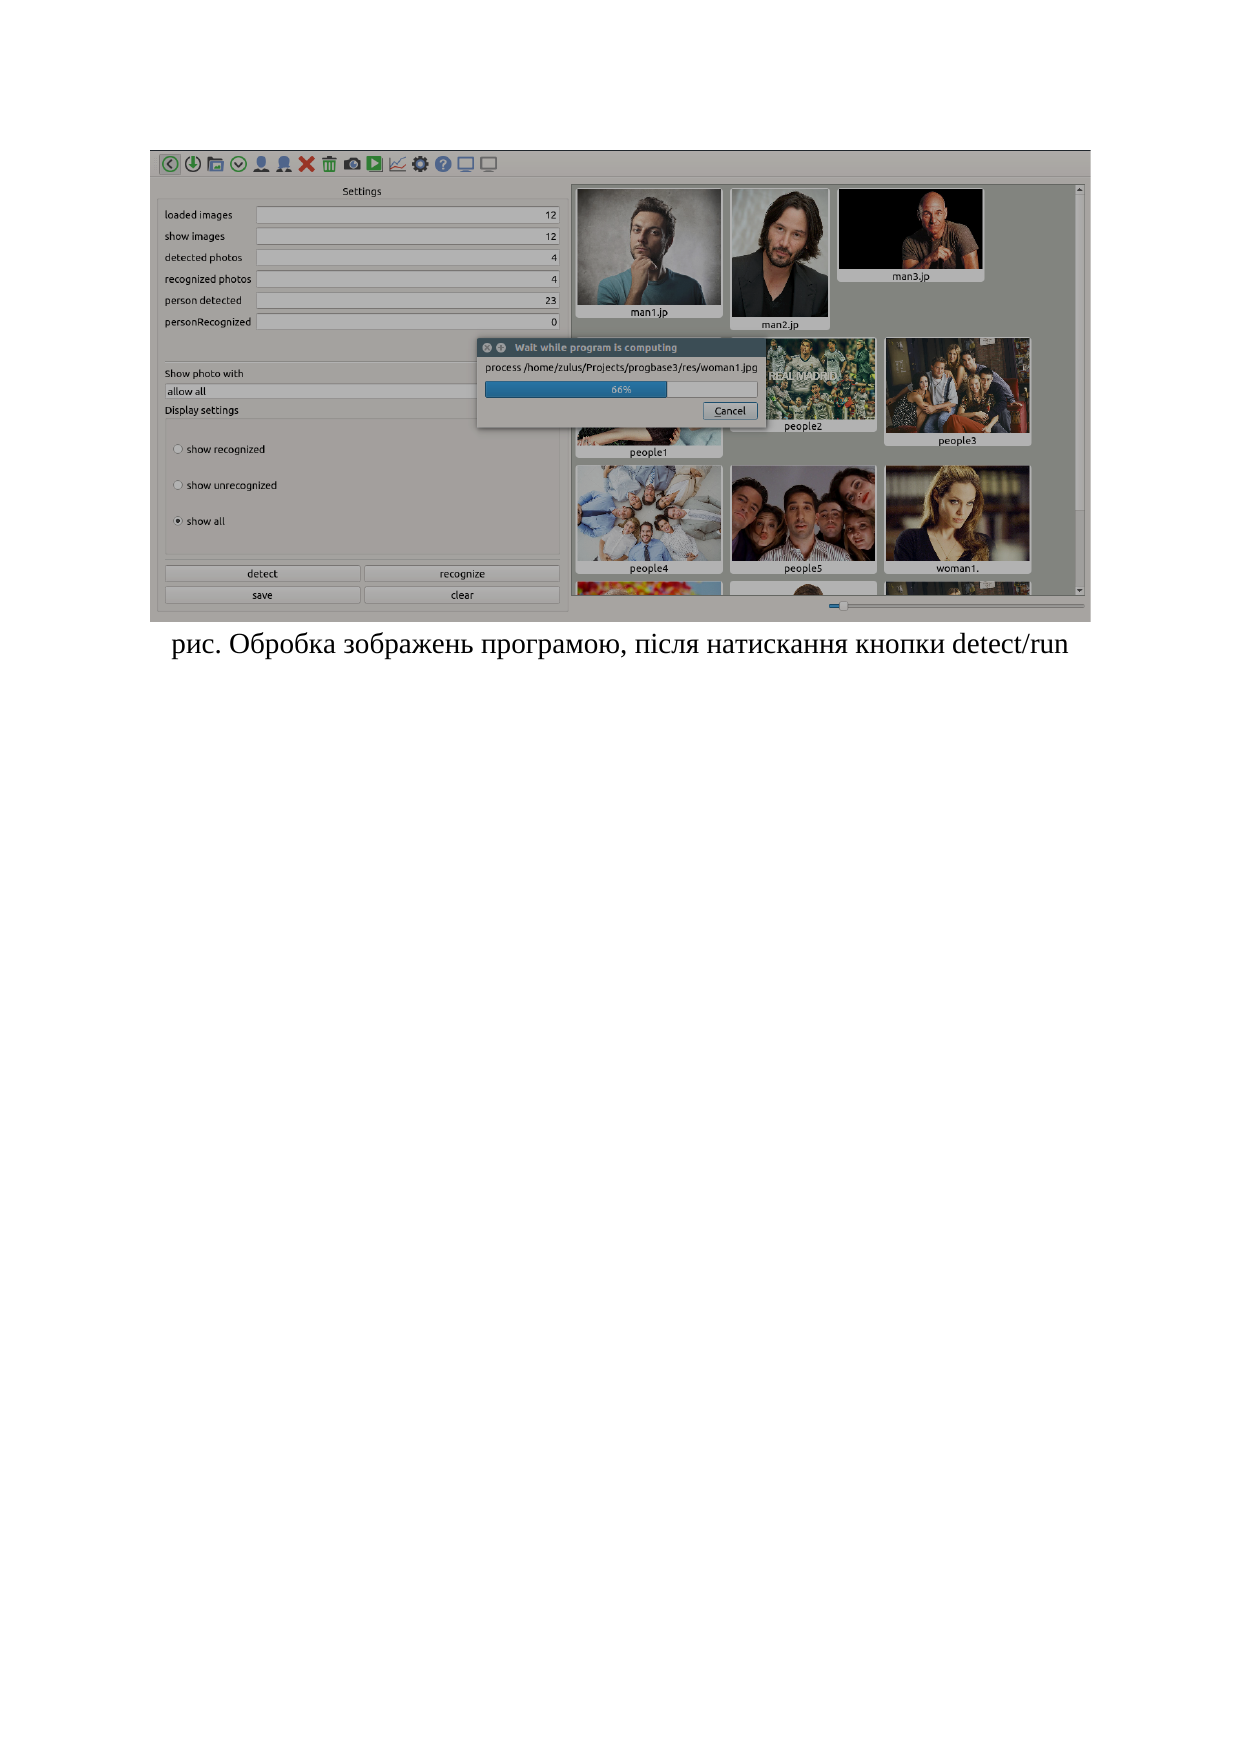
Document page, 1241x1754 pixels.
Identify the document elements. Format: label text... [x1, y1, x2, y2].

picture [150, 150, 1091, 622]
text рис. Обробка зображень програмою, після натискання кнопки detect/run [150, 626, 1090, 659]
